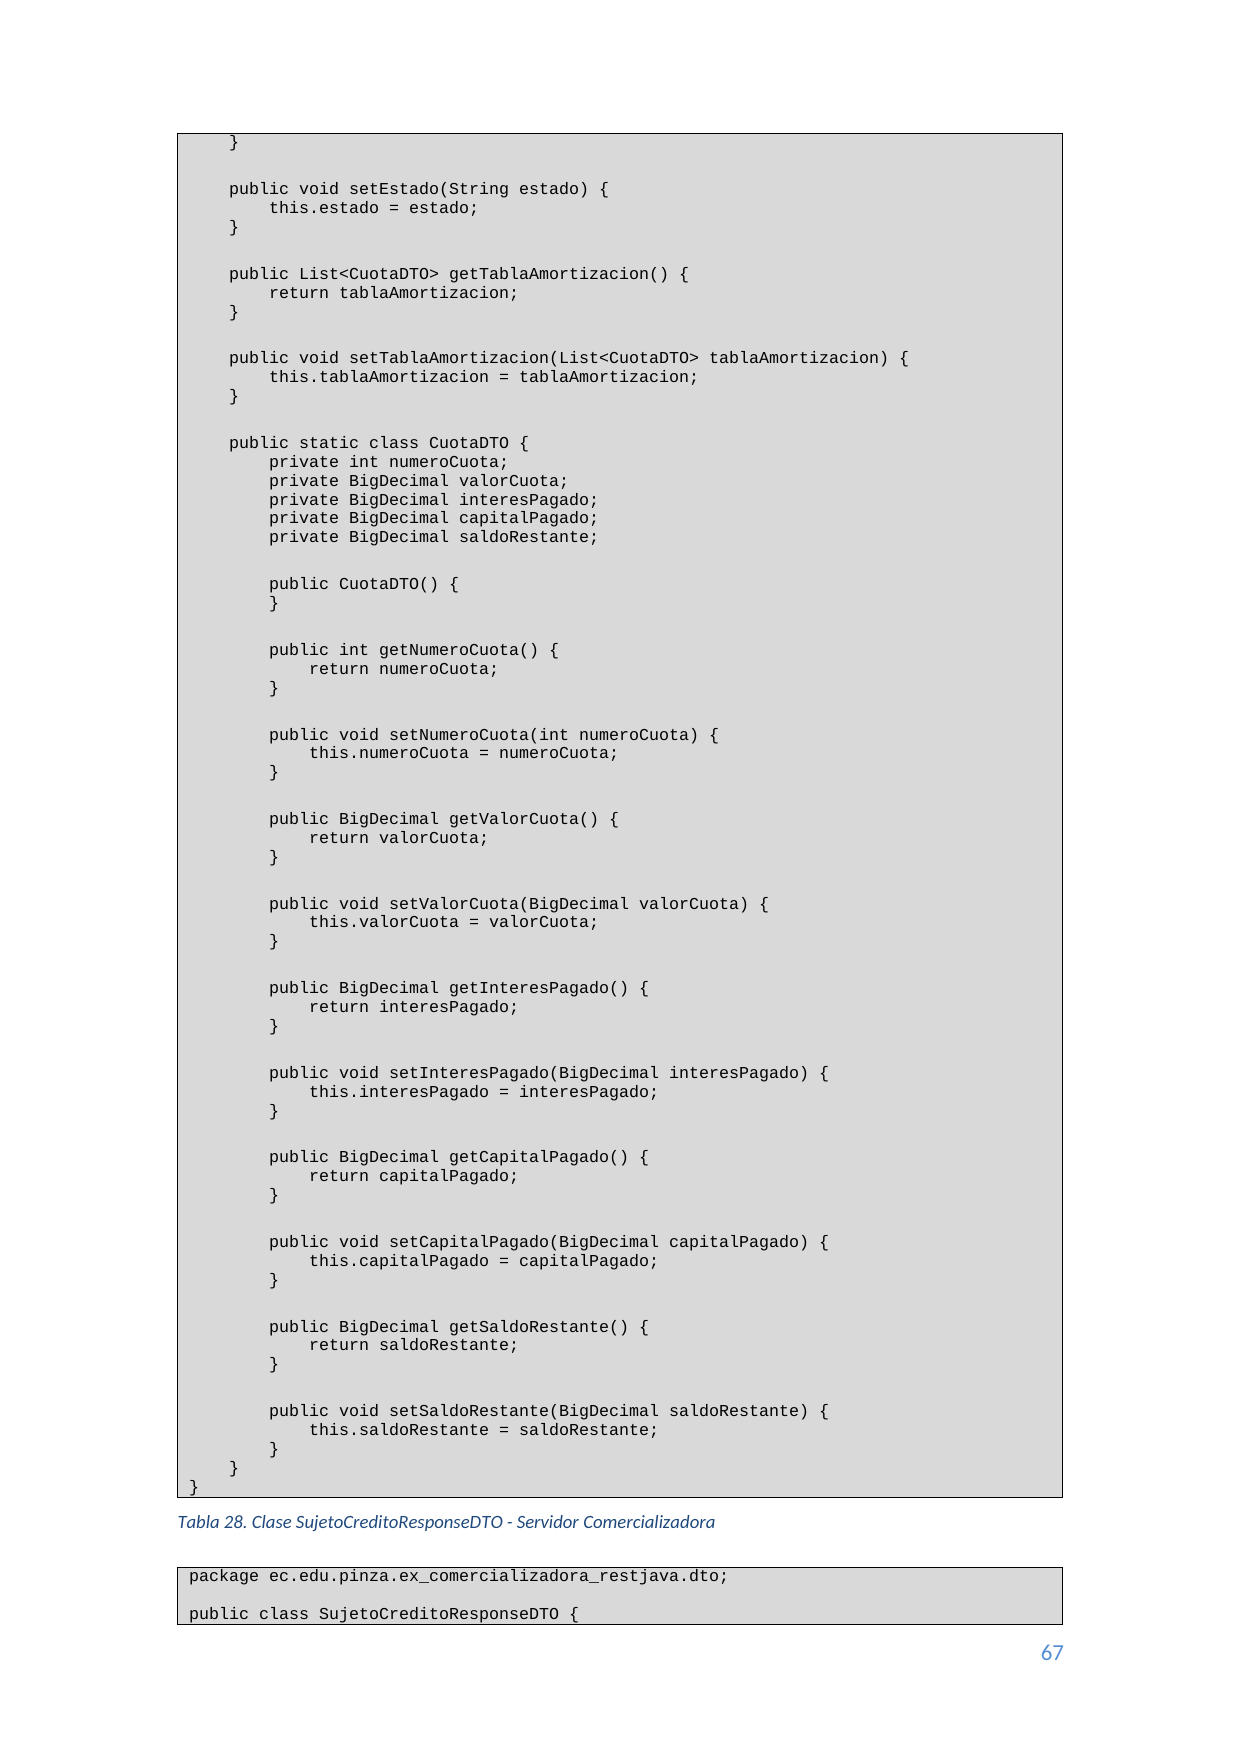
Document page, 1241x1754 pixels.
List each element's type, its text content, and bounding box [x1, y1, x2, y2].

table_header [178, 134, 1062, 1497]
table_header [178, 1568, 1062, 1624]
